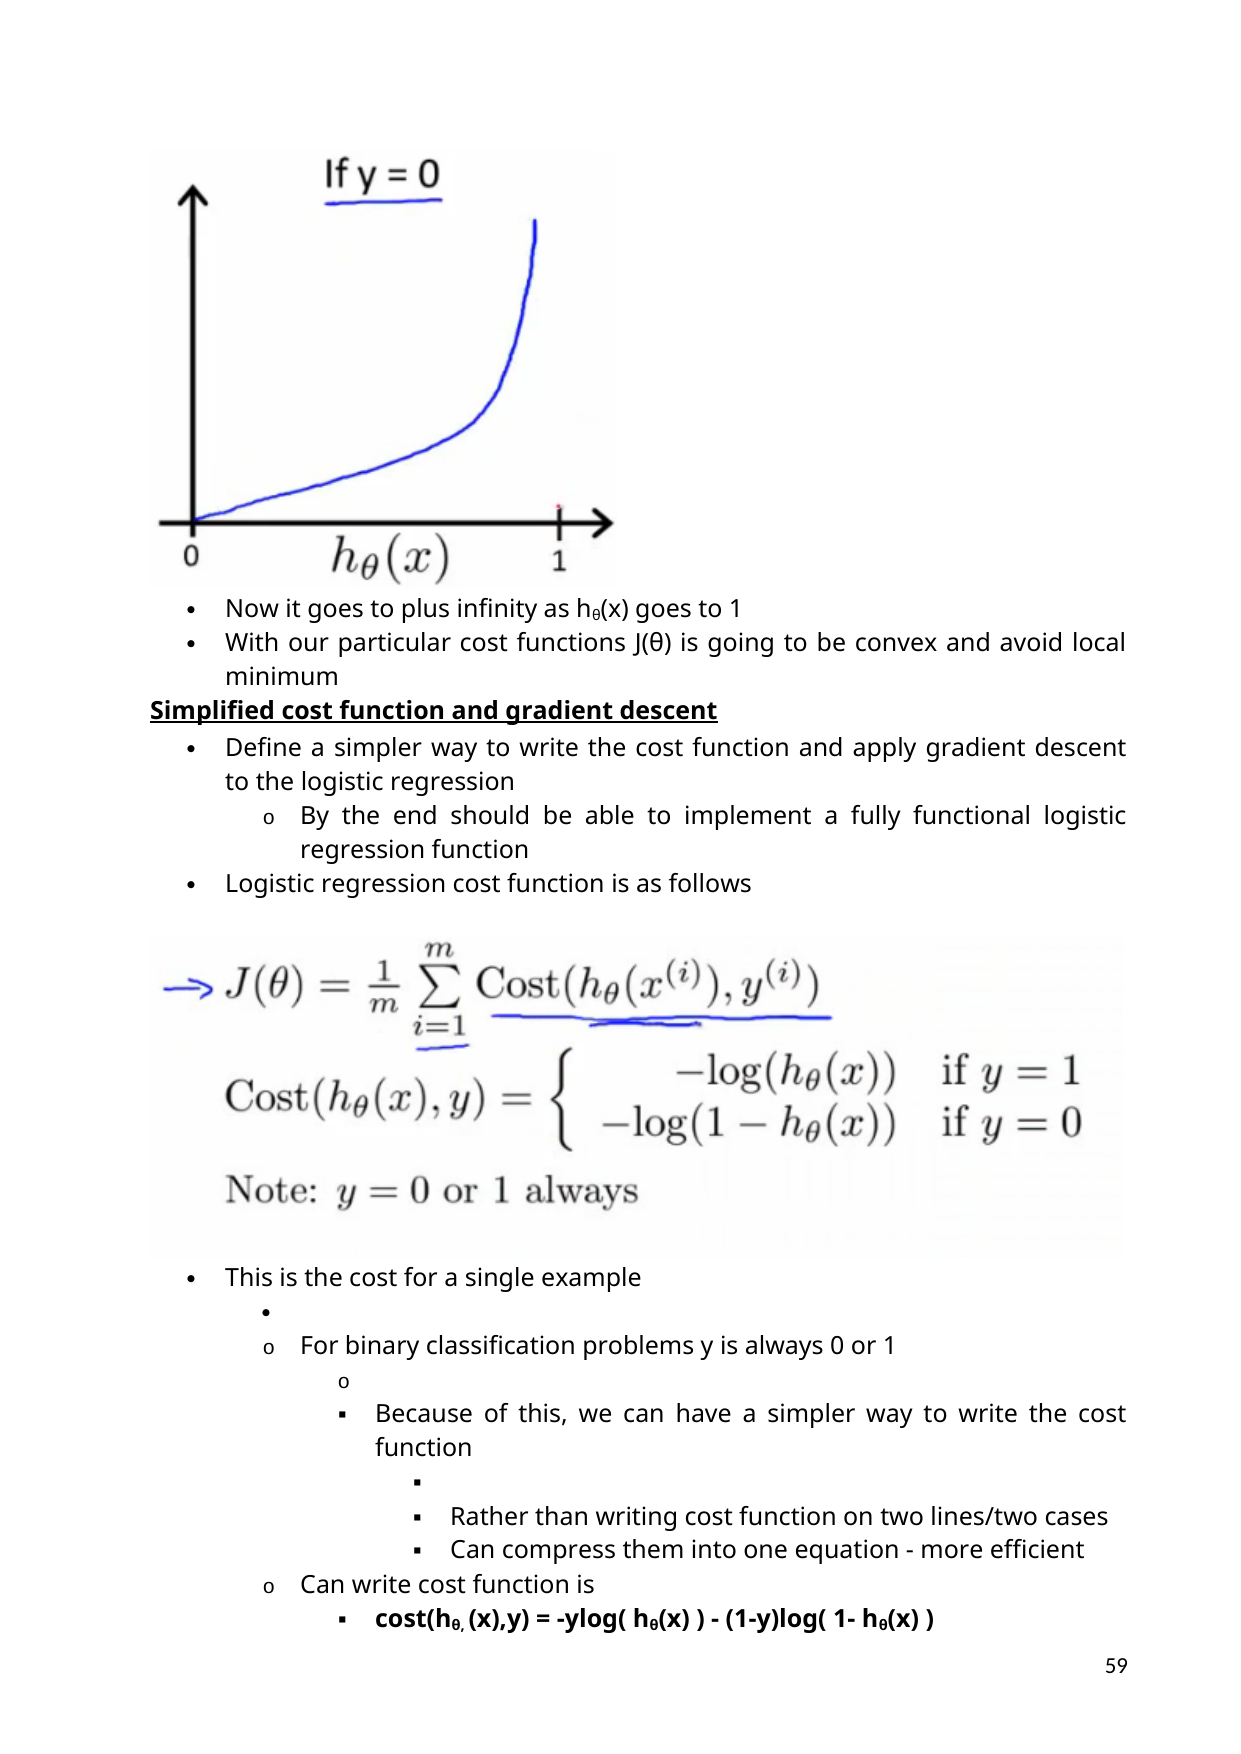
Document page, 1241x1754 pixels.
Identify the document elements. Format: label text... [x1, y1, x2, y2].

list For binary classification problems y is always 0 or 1 [262, 1328, 1128, 1362]
list Rather than writing cost function on two lines/two cases [412, 1498, 1128, 1532]
list Can write cost function is [262, 1566, 1128, 1600]
list This is the cost for a single example [187, 1260, 1128, 1294]
list Logistic regression cost function is as follows [187, 865, 1128, 899]
list By the end should be able to implement a fully functional logistic regression function [262, 797, 1128, 865]
text Simplified cost function and gradient descent [150, 692, 1128, 726]
picture [150, 150, 618, 588]
list cost(hθ, (x),y) = -ylog( hθ(x) ) - (1-y)log( 1- hθ(x) ) [337, 1600, 1128, 1634]
list Now it goes to plus infinity as hθ(x) goes to 1 [187, 590, 1128, 624]
list Because of this, we can have a simpler way to write the cost function [337, 1396, 1128, 1464]
list Can compress them into one equation - more efficient [412, 1532, 1128, 1566]
list Define a simpler way to write the cost function and apply gradient descent to the logistic regression [187, 729, 1128, 797]
picture [150, 936, 1123, 1258]
list With our particular cost functions J(θ) is going to be convex and avoid local minimum [187, 624, 1128, 692]
